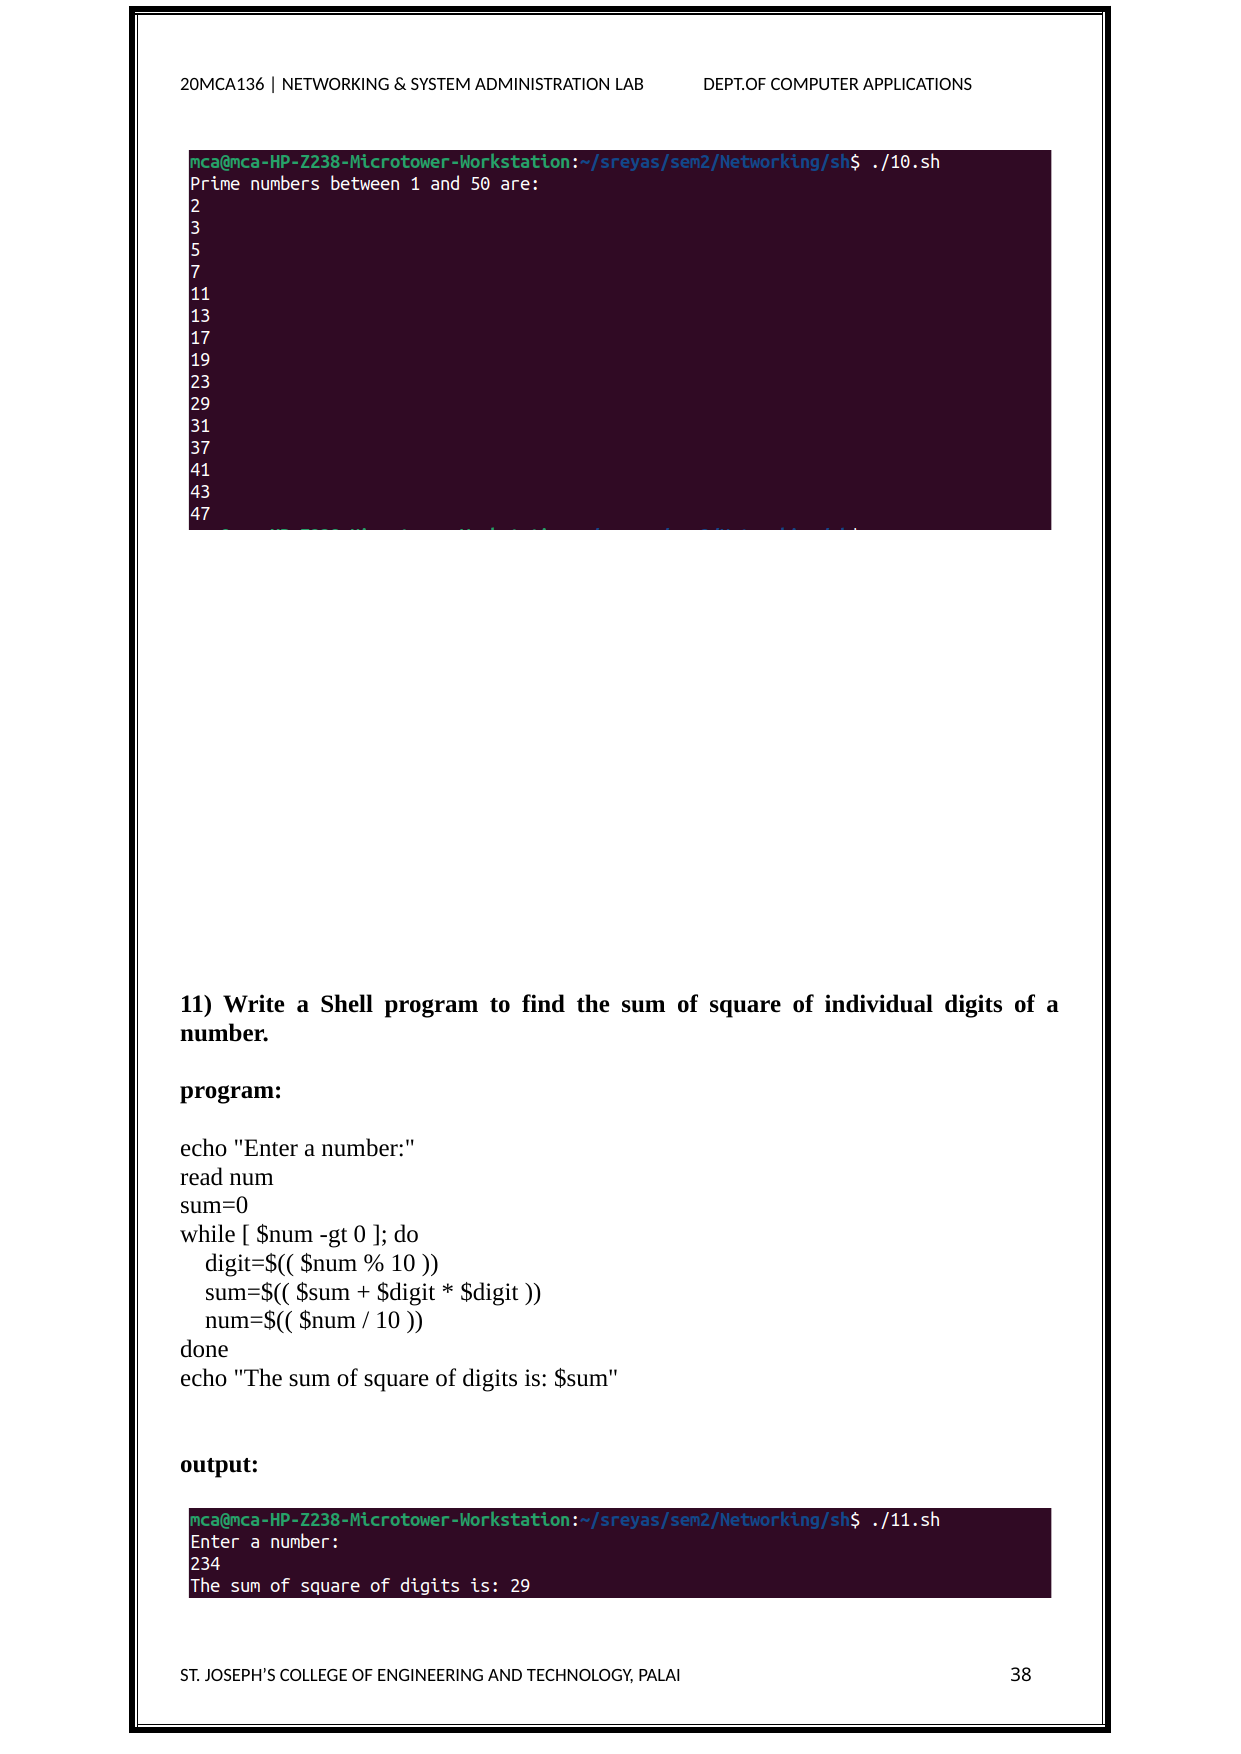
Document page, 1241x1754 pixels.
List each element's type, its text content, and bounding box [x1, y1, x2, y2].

text program: [180, 1076, 1060, 1104]
text echo "The sum of square of digits is: $sum" [180, 1363, 1060, 1392]
text sum=$(( $sum + $digit * $digit )) [180, 1277, 1060, 1306]
text echo "Enter a number:" [180, 1133, 1060, 1162]
picture [188, 1508, 1052, 1598]
text read num [180, 1162, 1060, 1191]
picture [188, 150, 1052, 530]
text 11) Write a Shell program to find the sum of square of individual digits of a number. [180, 989, 1060, 1047]
text while [ $num -gt 0 ]; do [180, 1219, 1060, 1248]
text digit=$(( $num % 10 )) [180, 1248, 1060, 1277]
text num=$(( $num / 10 )) [180, 1306, 1060, 1334]
text output: [180, 1449, 1060, 1478]
text done [180, 1334, 1060, 1363]
text sum=0 [180, 1191, 1060, 1219]
